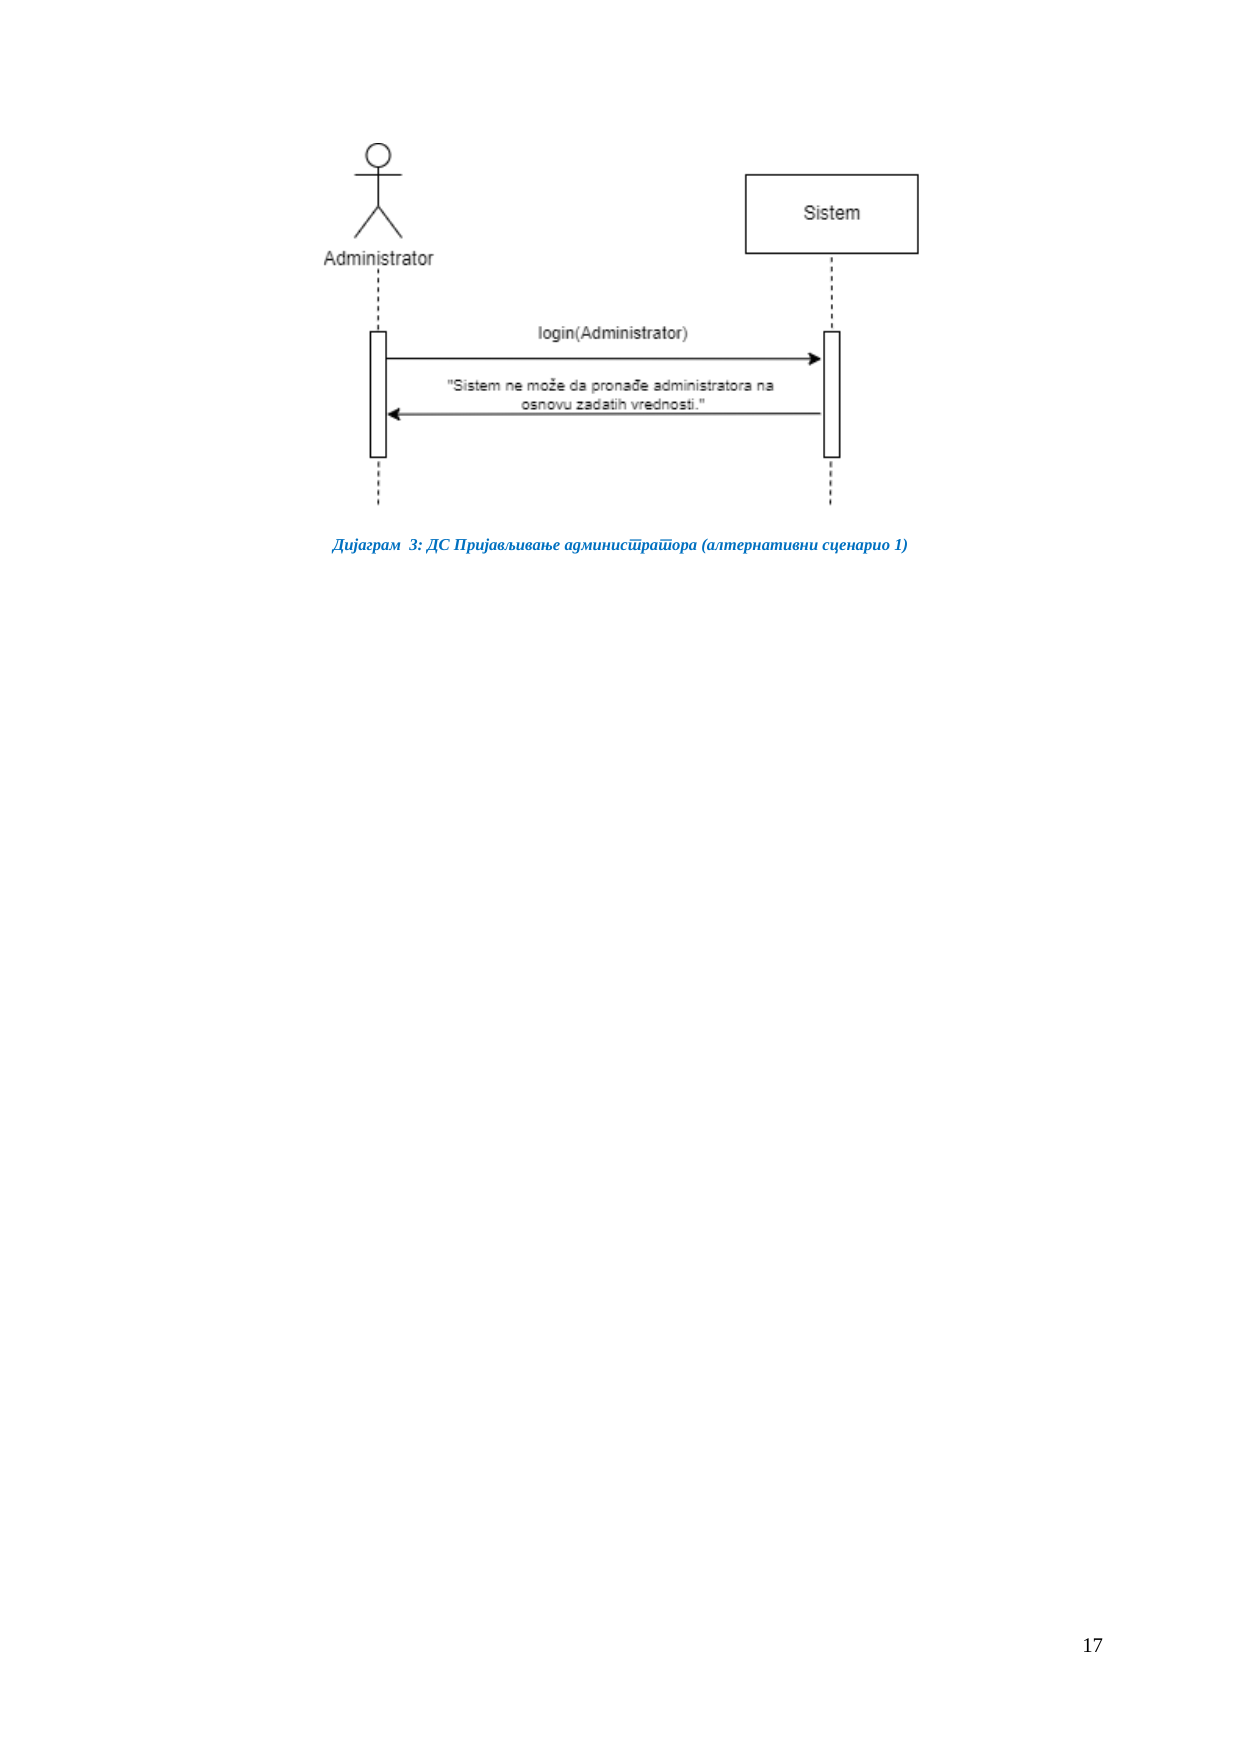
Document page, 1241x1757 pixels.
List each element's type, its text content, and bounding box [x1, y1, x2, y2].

text Дијаграм 3: ДС Пријављивање администратора (алтернативни сценарио 1) [139, 535, 1103, 554]
picture [323, 143, 919, 507]
